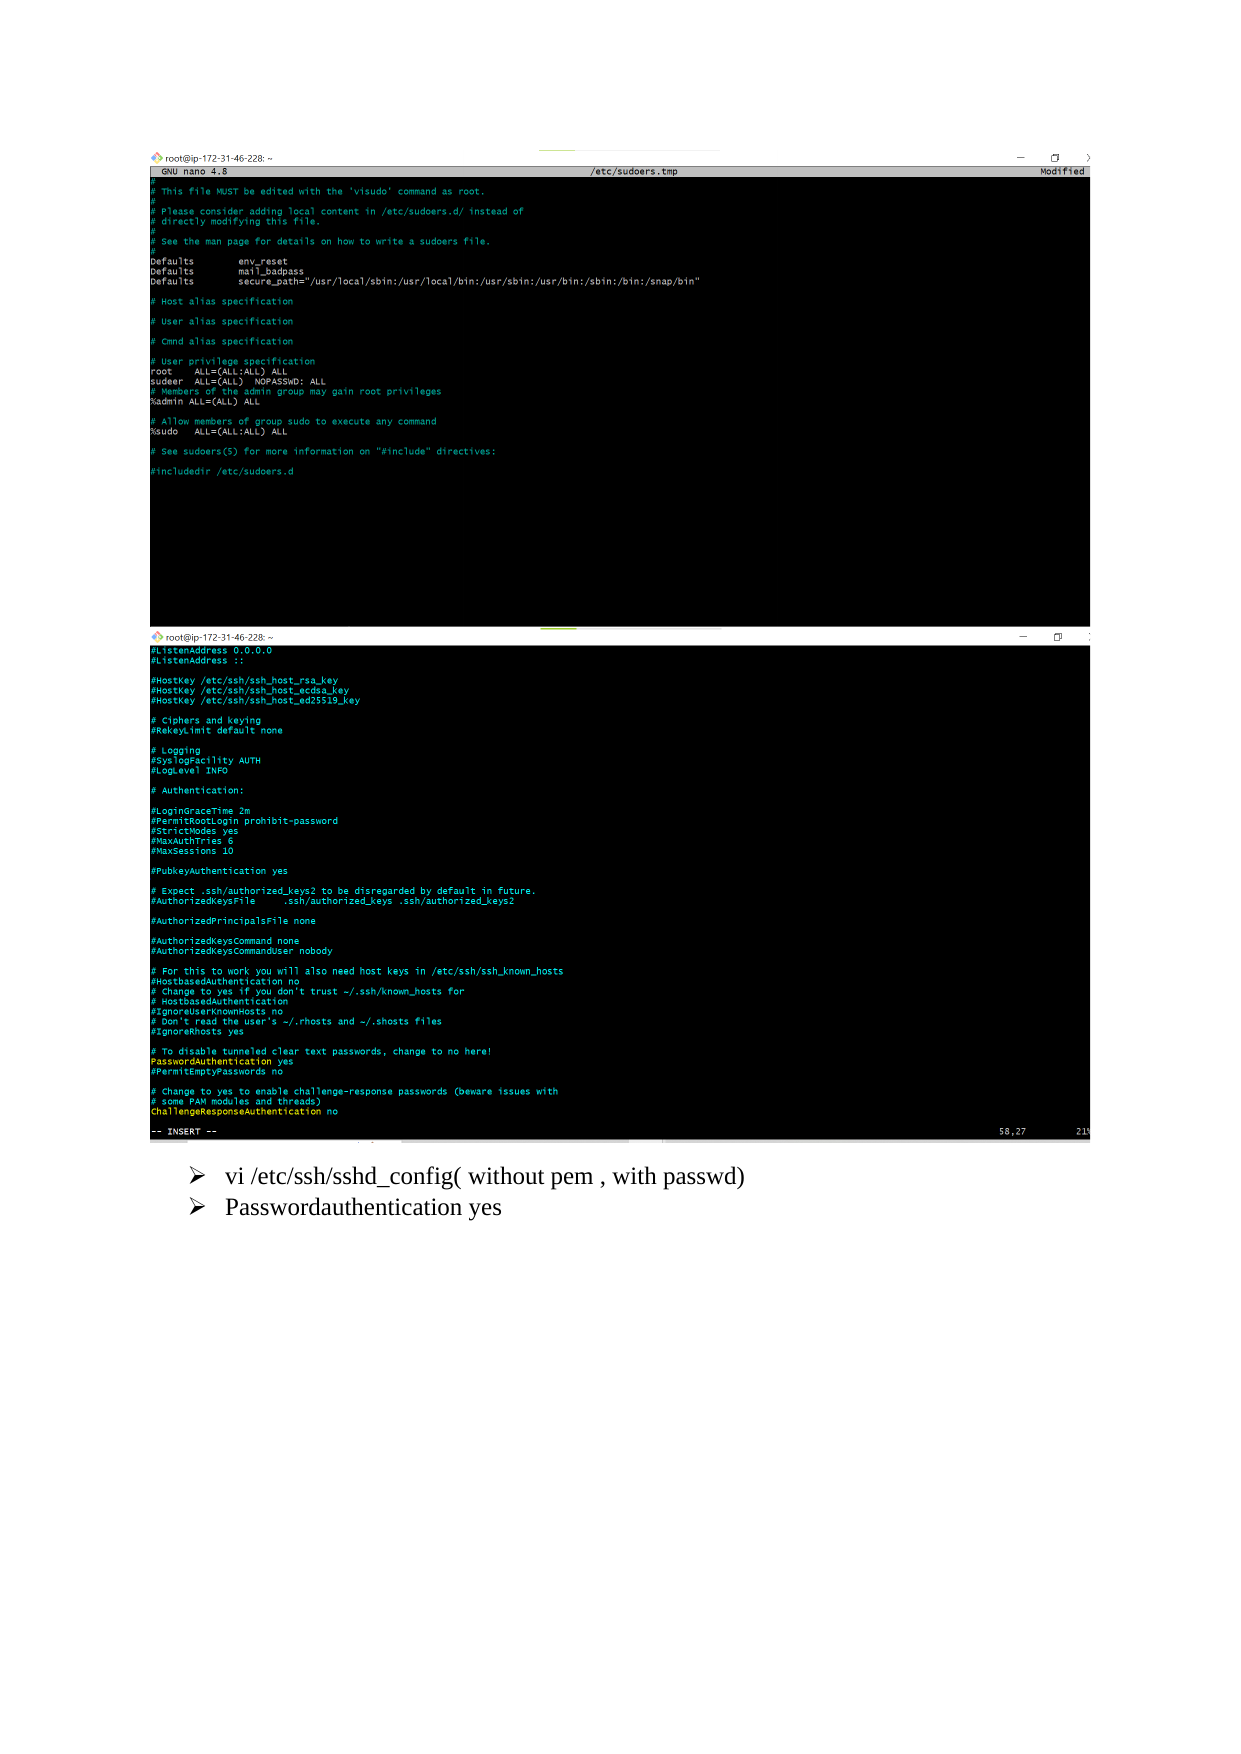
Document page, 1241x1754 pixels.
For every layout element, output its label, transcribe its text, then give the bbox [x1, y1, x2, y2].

list Passwordauthentication yes [187, 1192, 1090, 1221]
picture [150, 628, 1091, 1143]
picture [150, 150, 1091, 627]
list vi /etc/ssh/sshd_config( without pem , with passwd) [187, 1161, 1090, 1190]
